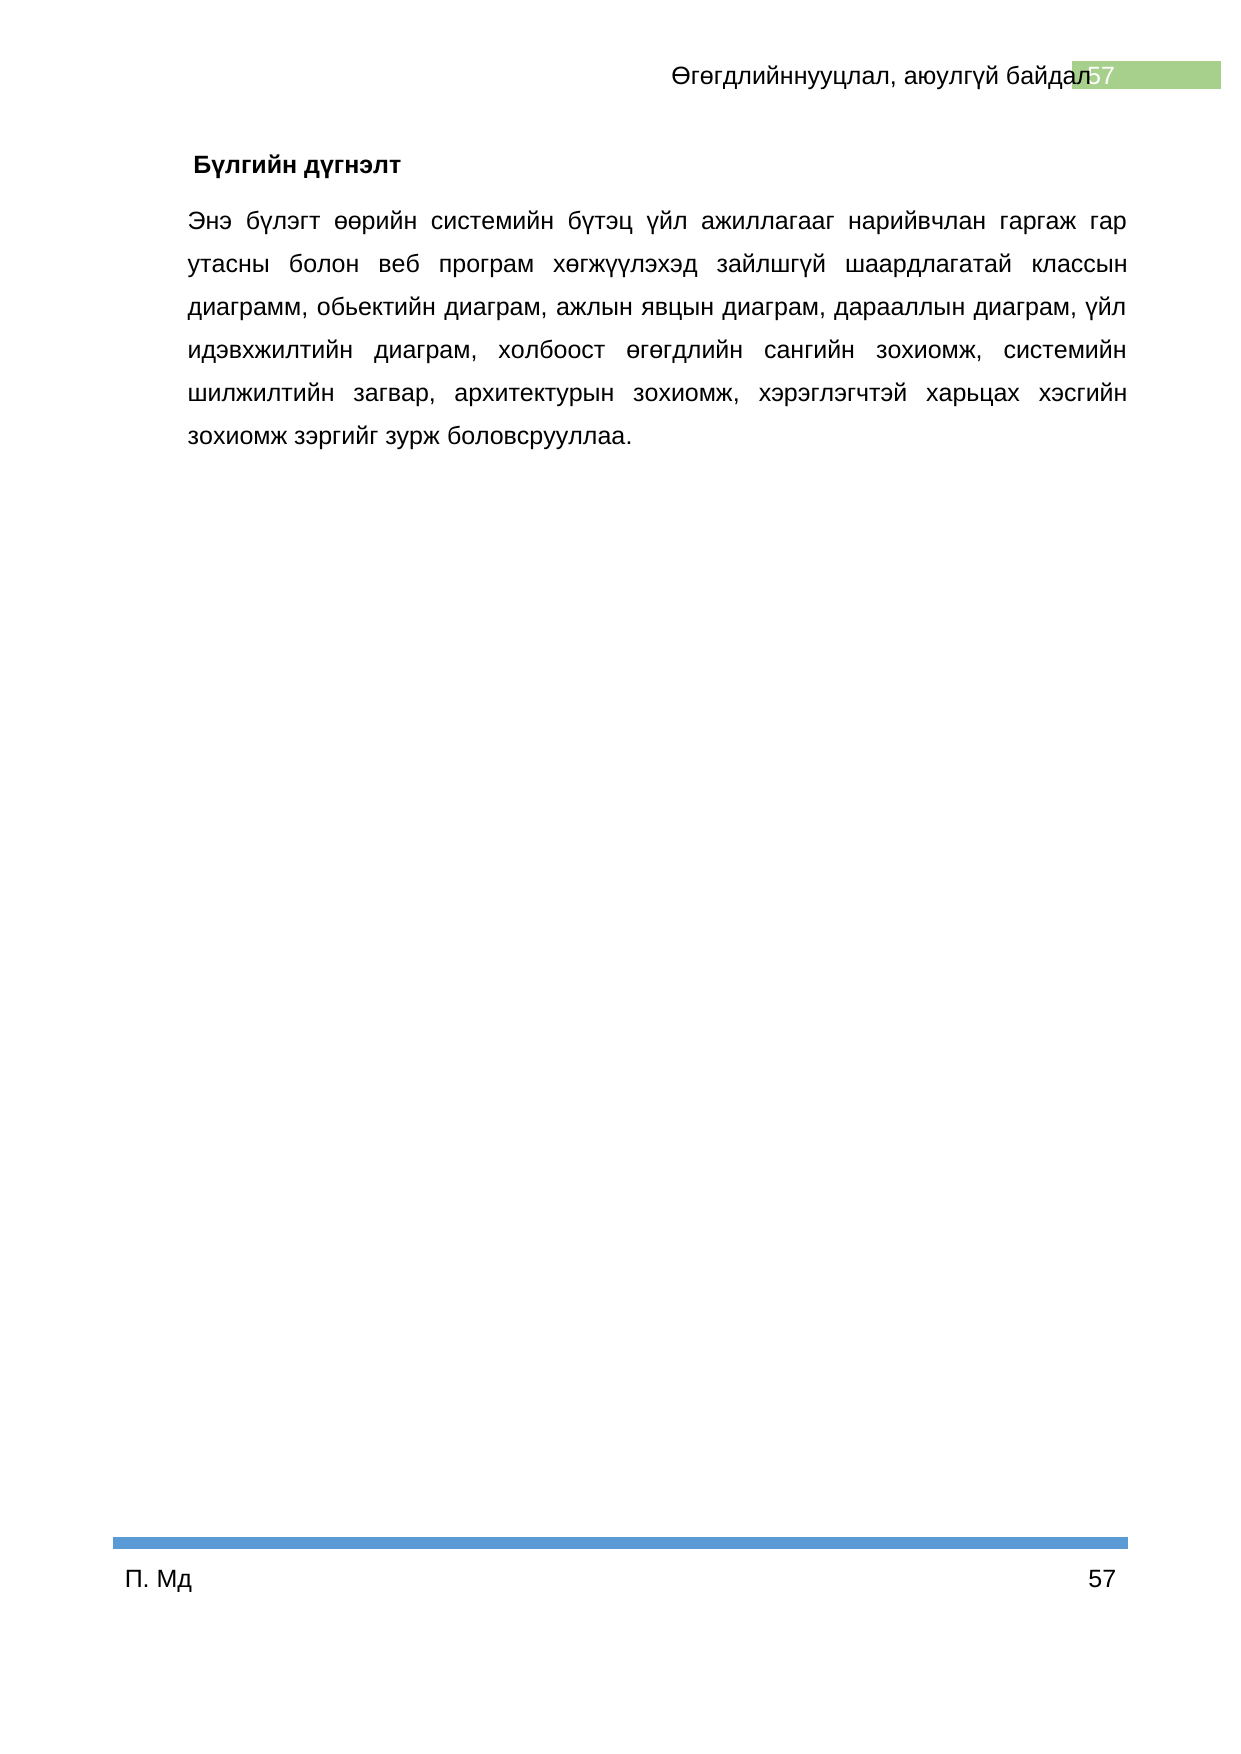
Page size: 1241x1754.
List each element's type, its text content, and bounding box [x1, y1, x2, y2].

list Бүлгийн дүгнэлт [193, 150, 1128, 179]
text Энэ бүлэгт өөрийн системийн бүтэц үйл ажиллагааг нарийвчлан гаргаж гар утасны болон вeб програм хөгжүүлэхэд зайлшгүй шаардлагатай классын диаграмм, обьектийн диаграм, ажлын явцын диаграм, дарааллын диаграм, үйл идэвхжилтийн диаграм, холбоост өгөгдлийн сангийн зохиомж, системийн шилжилтийн загвар, aрхитектурын зохиомж, хэрэглэгчтэй харьцах хэсгийн зохиомж зэргийг зурж боловсрууллаа. [187, 206, 1128, 450]
